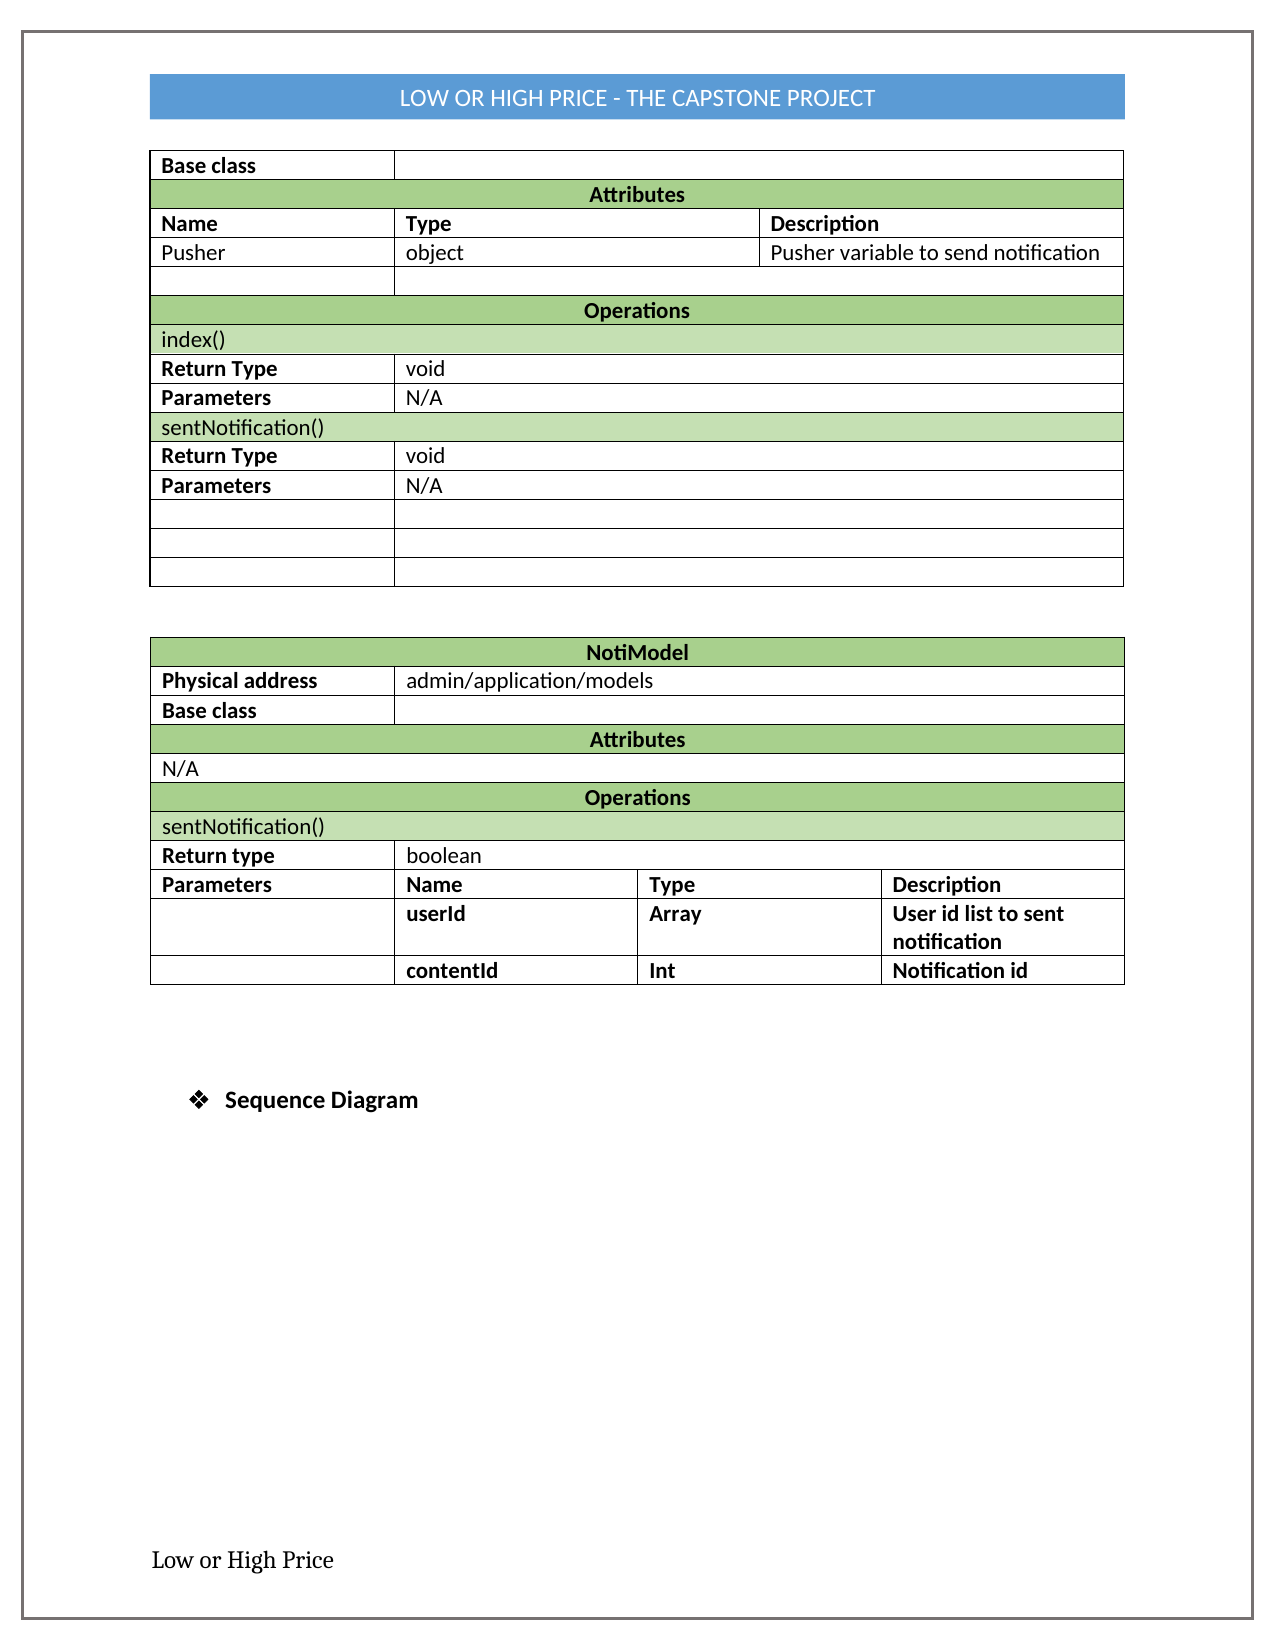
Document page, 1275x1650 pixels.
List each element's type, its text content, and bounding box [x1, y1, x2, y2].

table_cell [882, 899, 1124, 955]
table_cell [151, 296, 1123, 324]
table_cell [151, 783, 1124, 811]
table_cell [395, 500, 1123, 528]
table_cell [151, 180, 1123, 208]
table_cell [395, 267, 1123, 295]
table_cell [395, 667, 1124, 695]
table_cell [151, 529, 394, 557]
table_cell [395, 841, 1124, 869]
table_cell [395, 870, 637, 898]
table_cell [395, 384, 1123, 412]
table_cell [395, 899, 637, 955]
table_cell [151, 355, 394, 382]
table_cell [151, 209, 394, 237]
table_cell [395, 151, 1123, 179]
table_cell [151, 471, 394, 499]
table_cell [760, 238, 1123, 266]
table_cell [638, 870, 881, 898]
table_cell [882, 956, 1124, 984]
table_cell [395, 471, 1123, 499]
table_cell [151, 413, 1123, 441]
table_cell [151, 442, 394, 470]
list Sequence Diagram [187, 1084, 1125, 1114]
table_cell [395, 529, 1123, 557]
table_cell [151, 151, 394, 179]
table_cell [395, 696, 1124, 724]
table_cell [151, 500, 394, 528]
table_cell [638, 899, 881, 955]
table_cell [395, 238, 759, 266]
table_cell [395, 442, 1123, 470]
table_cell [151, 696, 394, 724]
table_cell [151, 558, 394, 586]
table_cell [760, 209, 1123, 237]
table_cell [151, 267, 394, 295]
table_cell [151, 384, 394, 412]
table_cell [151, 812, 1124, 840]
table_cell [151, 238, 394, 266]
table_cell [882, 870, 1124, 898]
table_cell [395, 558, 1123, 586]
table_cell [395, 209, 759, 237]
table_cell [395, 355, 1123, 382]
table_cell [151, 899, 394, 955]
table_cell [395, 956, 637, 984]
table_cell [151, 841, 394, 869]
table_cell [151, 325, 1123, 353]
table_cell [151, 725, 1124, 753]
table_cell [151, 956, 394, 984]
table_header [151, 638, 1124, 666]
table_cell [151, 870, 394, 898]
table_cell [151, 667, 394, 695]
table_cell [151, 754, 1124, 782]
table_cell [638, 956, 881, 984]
